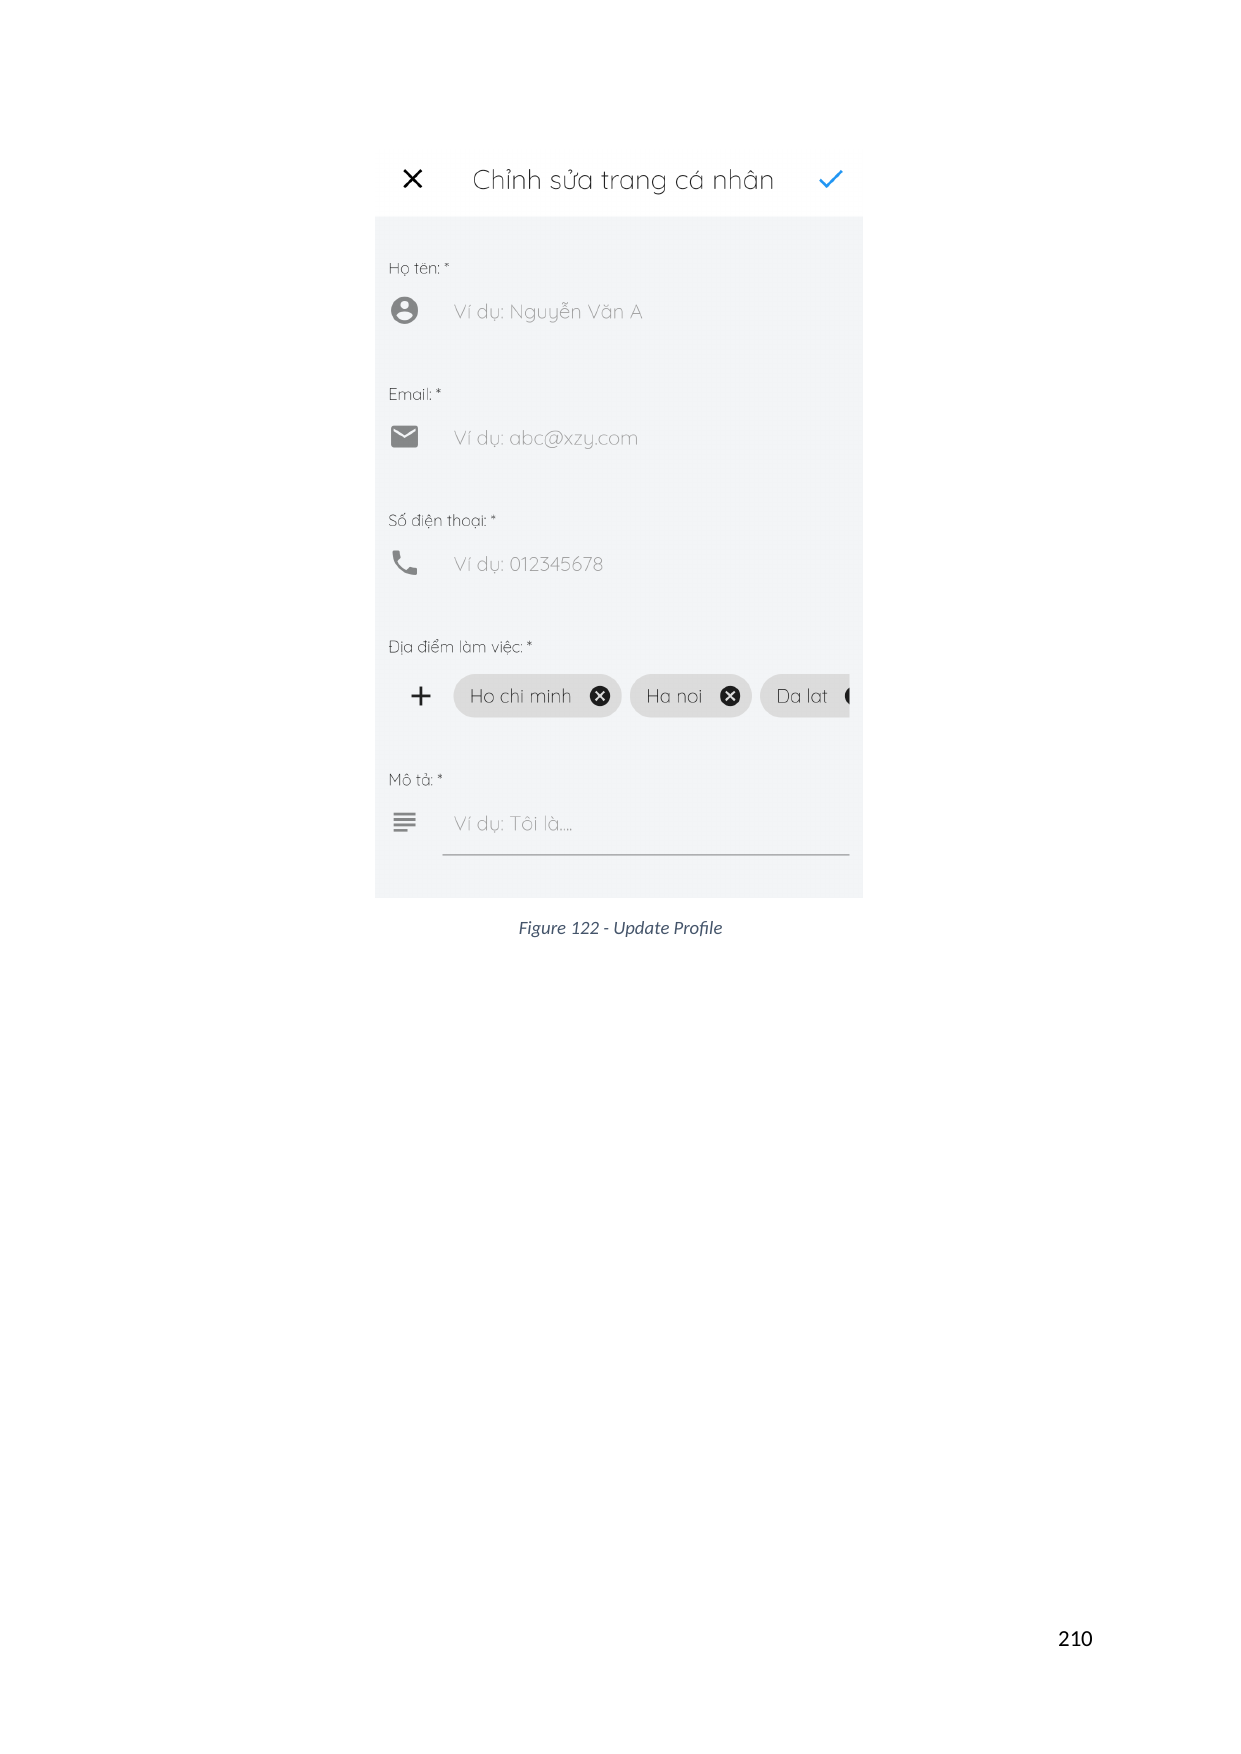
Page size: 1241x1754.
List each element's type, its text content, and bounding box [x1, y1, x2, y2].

text Figure 122 - Update Profile [150, 917, 1093, 939]
picture [375, 149, 863, 898]
